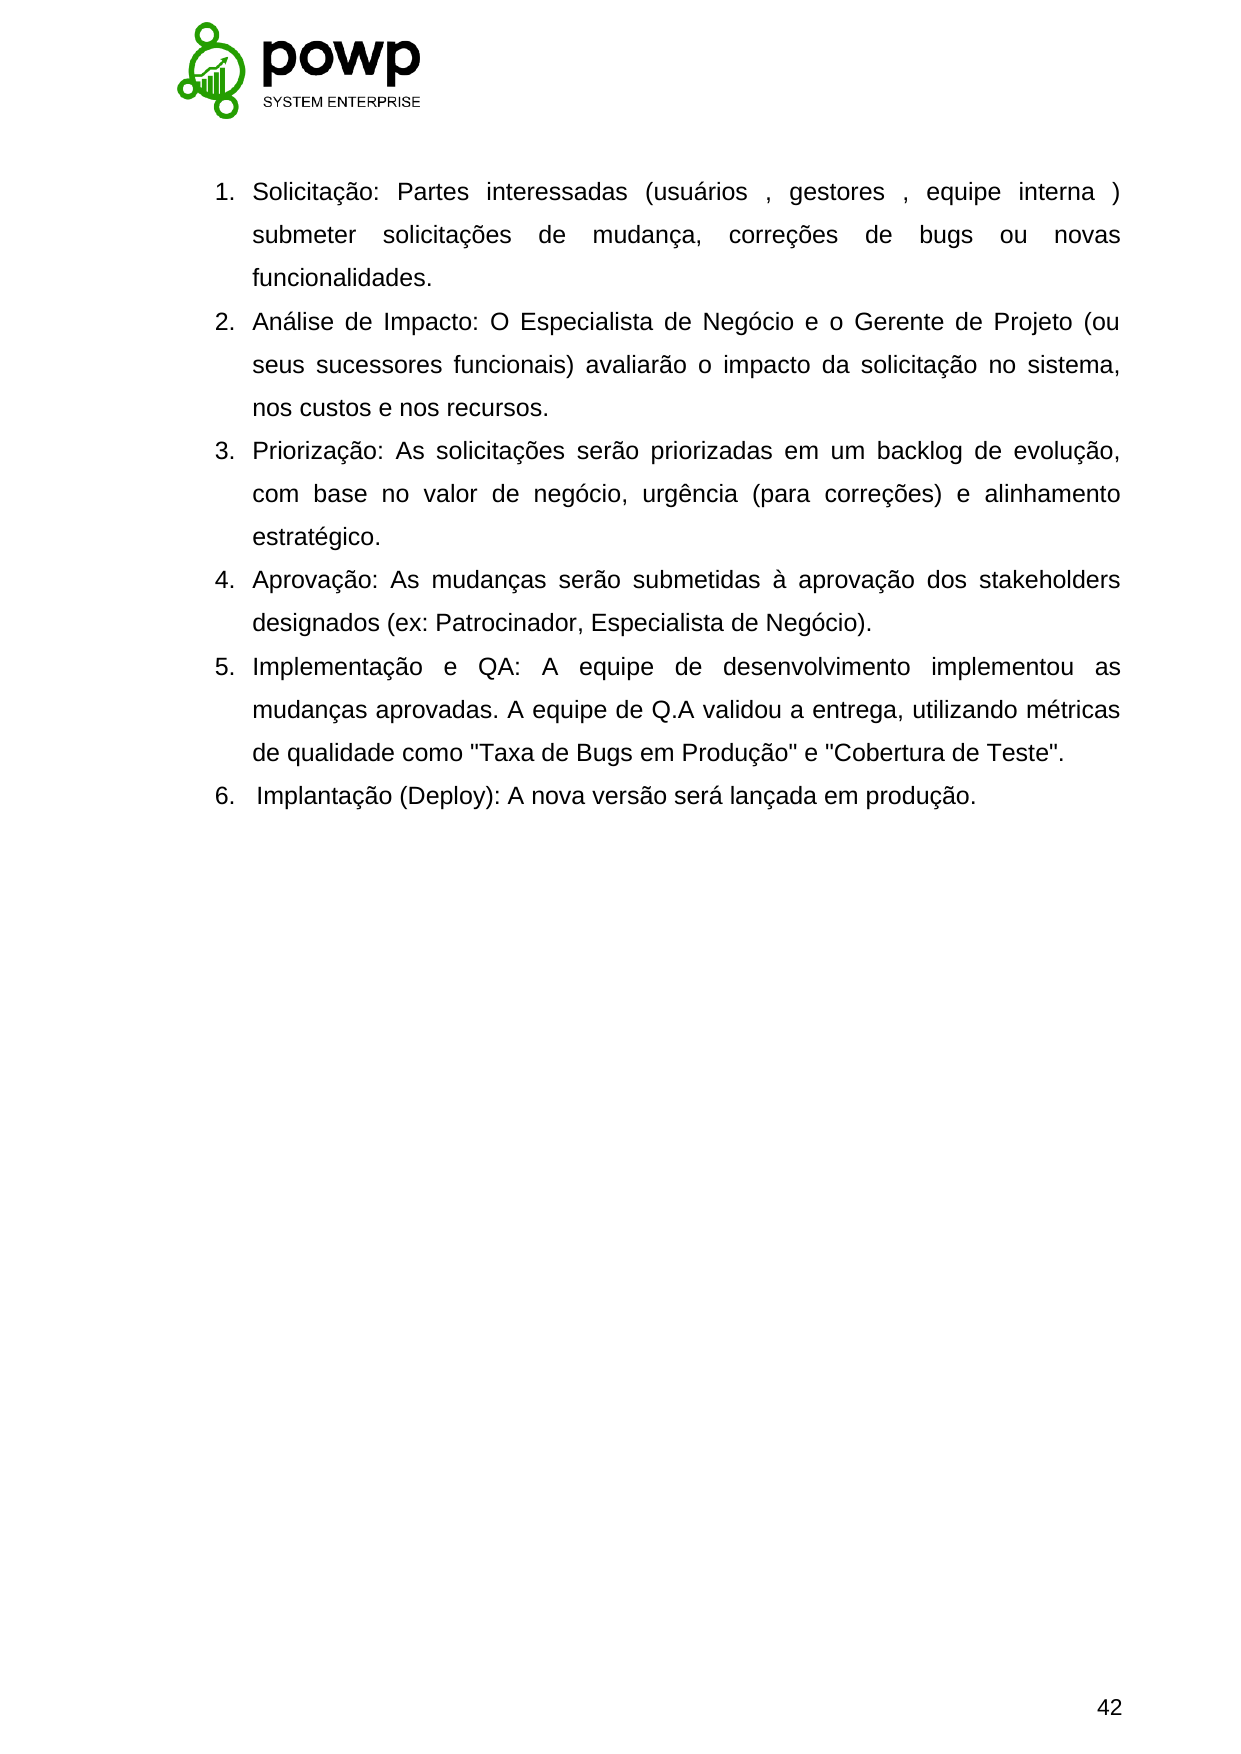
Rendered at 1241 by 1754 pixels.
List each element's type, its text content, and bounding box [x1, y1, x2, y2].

subtitle Aprovação: As mudanças serão submetidas à aprovação dos stakeholders designados (ex: Patrocinador, Especialista de Negócio). [214, 565, 1122, 637]
subtitle Análise de Impacto: O Especialista de Negócio e o Gerente de Projeto (ou seus sucessores funcionais) avaliarão o impacto da solicitação no sistema, nos custos e nos recursos. [214, 306, 1122, 421]
subtitle Implantação (Deploy): A nova versão será lançada em produção. [214, 781, 1122, 809]
subtitle Implementação e QA: A equipe de desenvolvimento implementou as mudanças aprovadas. A equipe de Q.A validou a entrega, utilizando métricas de qualidade como "Taxa de Bugs em Produção" e "Cobertura de Teste". [214, 651, 1122, 766]
picture [177, 22, 420, 119]
subtitle Solicitação: Partes interessadas (usuários , gestores , equipe interna ) submeter solicitações de mudança, correções de bugs ou novas funcionalidades. [214, 177, 1122, 292]
subtitle Priorização: As solicitações serão priorizadas em um backlog de evolução, com base no valor de negócio, urgência (para correções) e alinhamento estratégico. [214, 436, 1122, 551]
